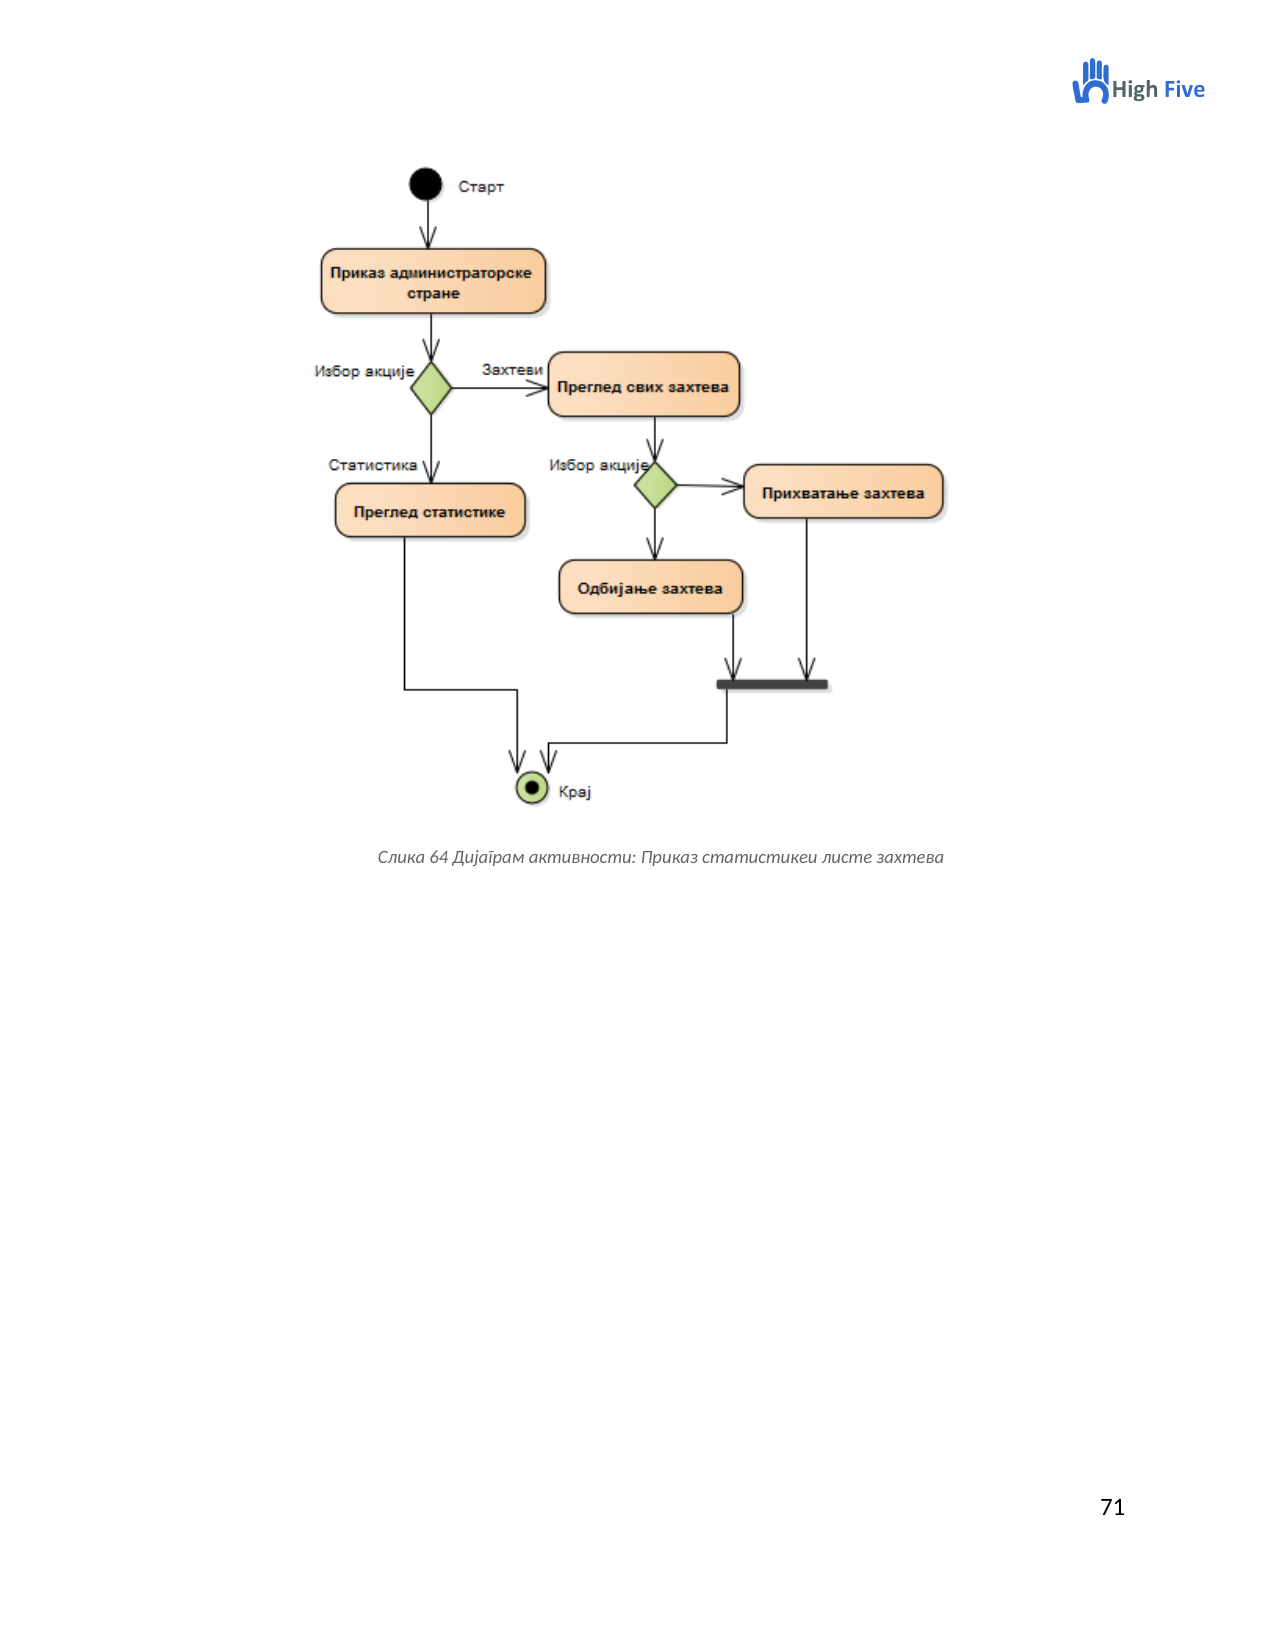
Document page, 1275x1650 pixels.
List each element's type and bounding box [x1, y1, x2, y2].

picture [301, 151, 972, 869]
picture [1069, 53, 1223, 110]
